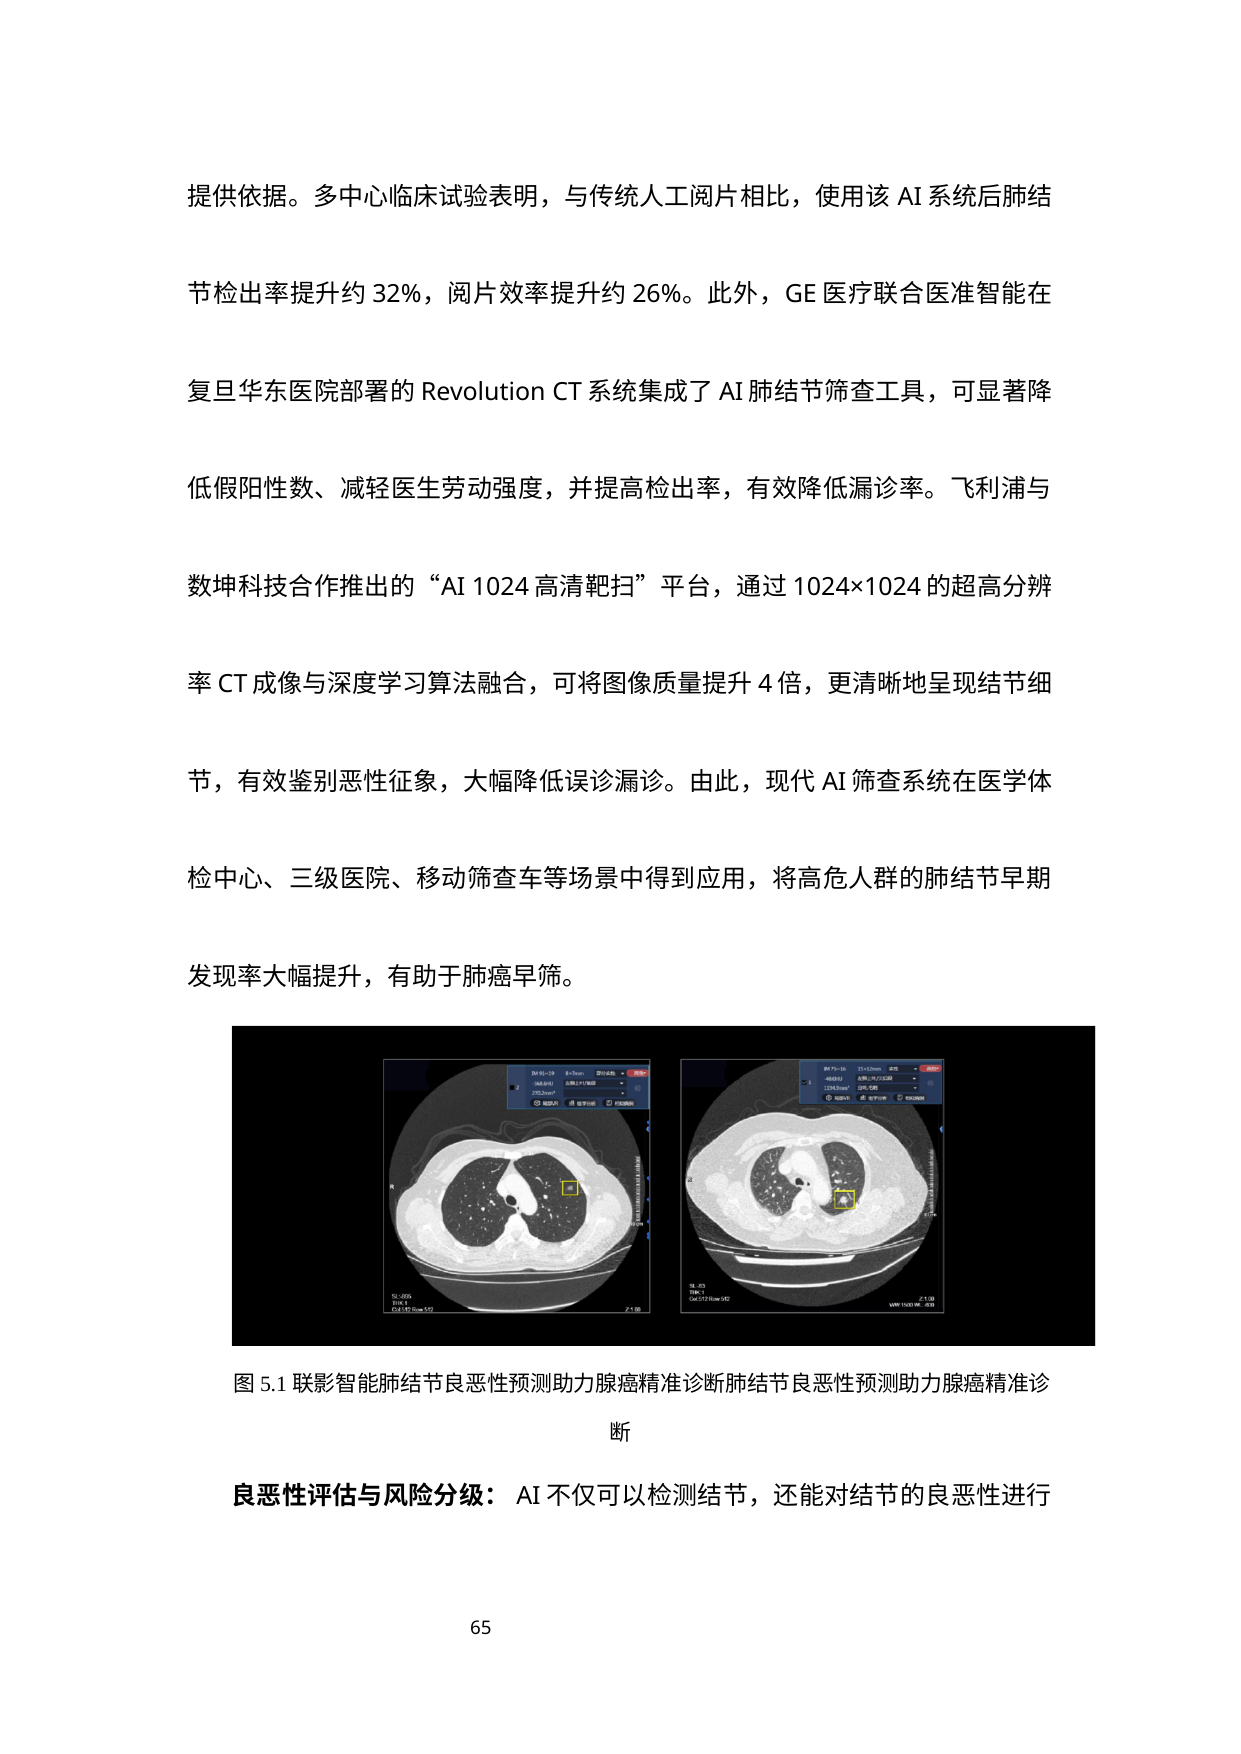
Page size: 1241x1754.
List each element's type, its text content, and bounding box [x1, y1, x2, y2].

picture [231, 1025, 1096, 1346]
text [187, 1461, 1053, 1526]
text 图5.1 联影智能肺结节良恶性预测助力腺癌精准诊断肺结节良恶性预测助力腺癌精准诊断 [187, 1367, 1053, 1448]
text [187, 162, 1053, 1007]
